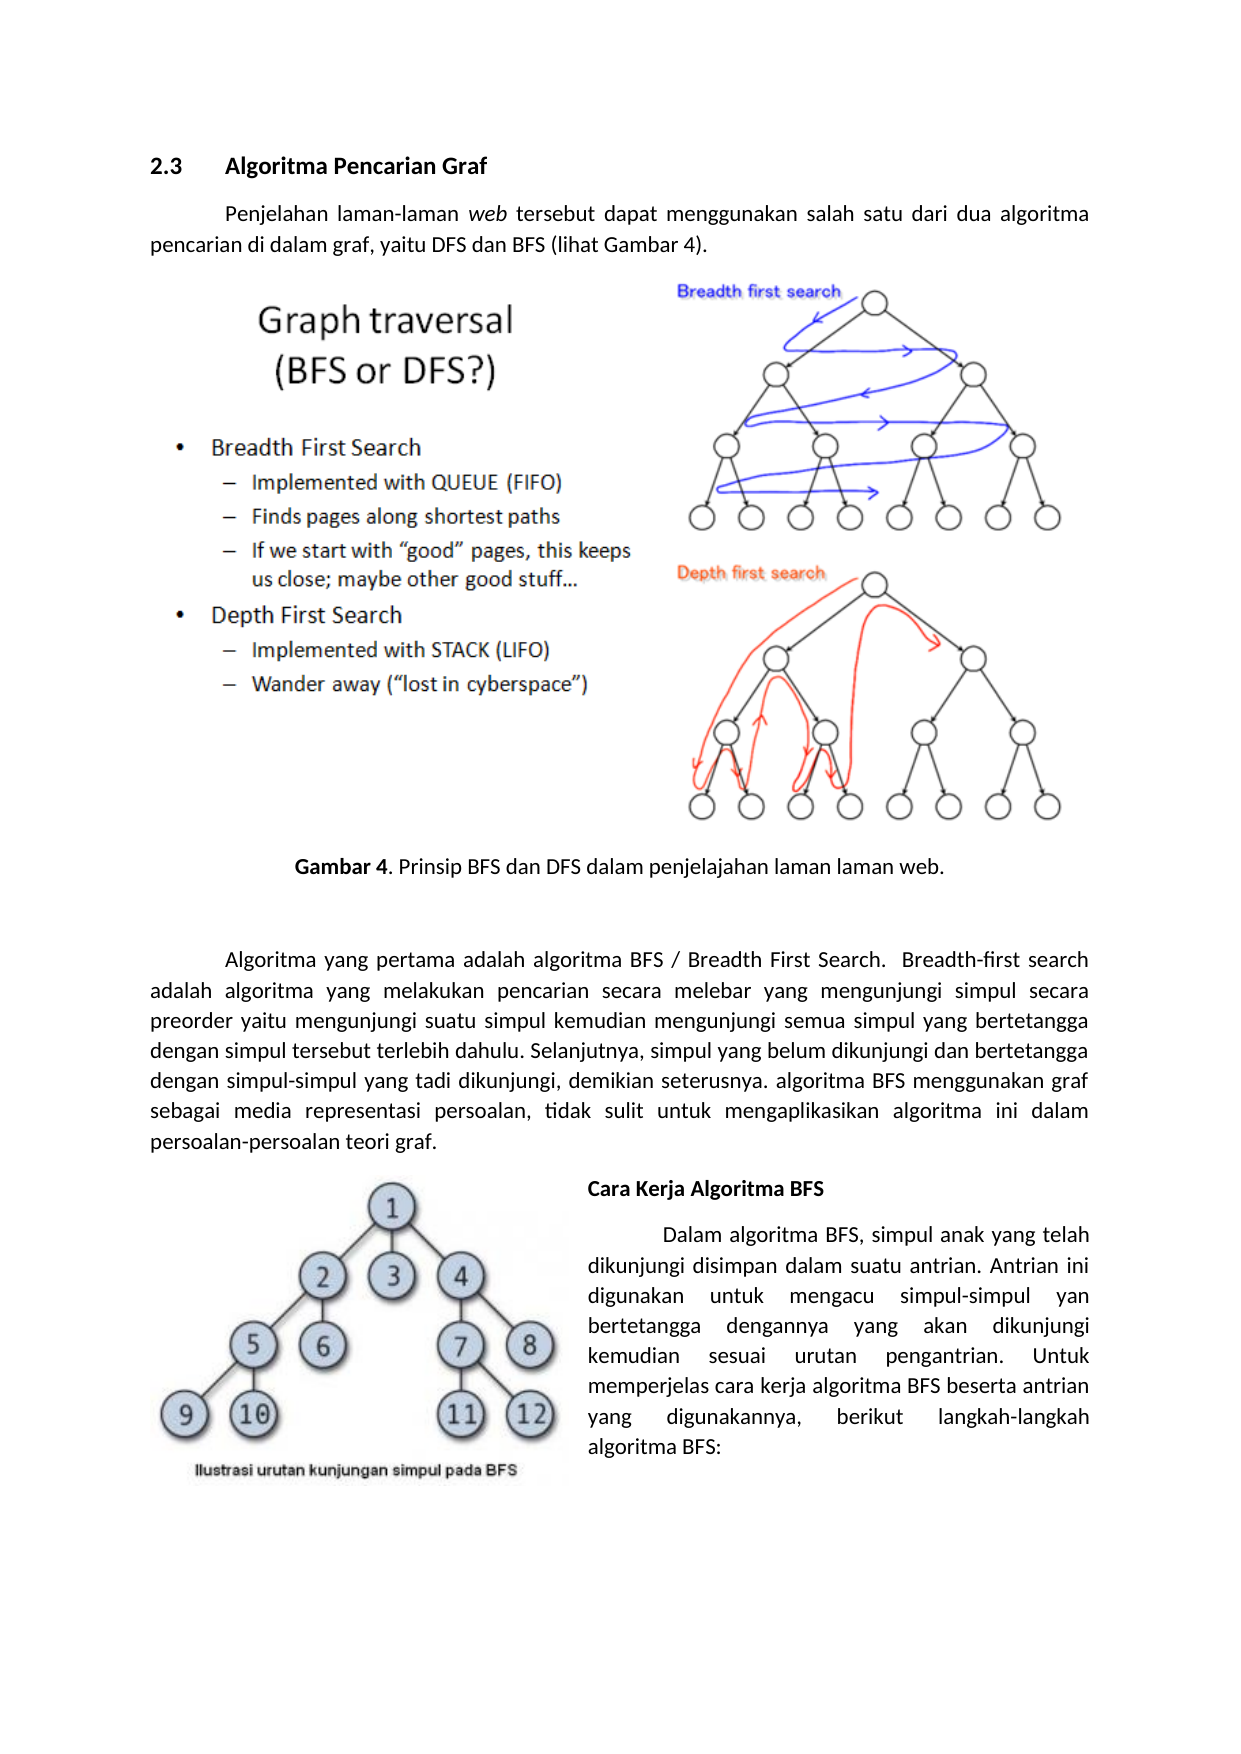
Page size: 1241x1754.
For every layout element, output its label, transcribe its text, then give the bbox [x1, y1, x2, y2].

text 2.3 Algoritma Pencarian Graf [150, 150, 1090, 181]
text Dalam algoritma BFS, simpul anak yang telah dikunjungi disimpan dalam suatu antrian. Antrian ini digunakan untuk mengacu simpul-simpul yan bertetangga dengannya yang akan dikunjungi kemudian sesuai urutan pengantrian. Untuk memperjelas cara kerja algoritma BFS beserta antrian yang digunakannya, berikut langkah-langkah algoritma BFS: [569, 1221, 1090, 1460]
text Penjelahan laman-laman web tersebut dapat menggunakan salah satu dari dua algoritma pencarian di dalam graf, yaitu DFS dan BFS (lihat Gambar 4). [150, 199, 1090, 258]
text Gambar 4. Prinsip BFS dan DFS dalam penjelajahan laman laman web. [150, 852, 1090, 880]
picture [167, 276, 1074, 833]
text Cara Kerja Algoritma BFS [150, 1174, 1090, 1202]
text Algoritma yang pertama adalah algoritma BFS / Breadth First Search. Breadth-first search adalah algoritma yang melakukan pencarian secara melebar yang mengunjungi simpul secara preorder yaitu mengunjungi suatu simpul kemudian mengunjungi semua simpul yang bertetangga dengan simpul tersebut terlebih dahulu. Selanjutnya, simpul yang belum dikunjungi dan bertetangga dengan simpul-simpul yang tadi dikunjungi, demikian seterusnya. algoritma BFS menggunakan graf sebagai media representasi persoalan, tidak sulit untuk mengaplikasikan algoritma ini dalam persoalan-persoalan teori graf. [150, 946, 1090, 1155]
picture [150, 1175, 569, 1486]
